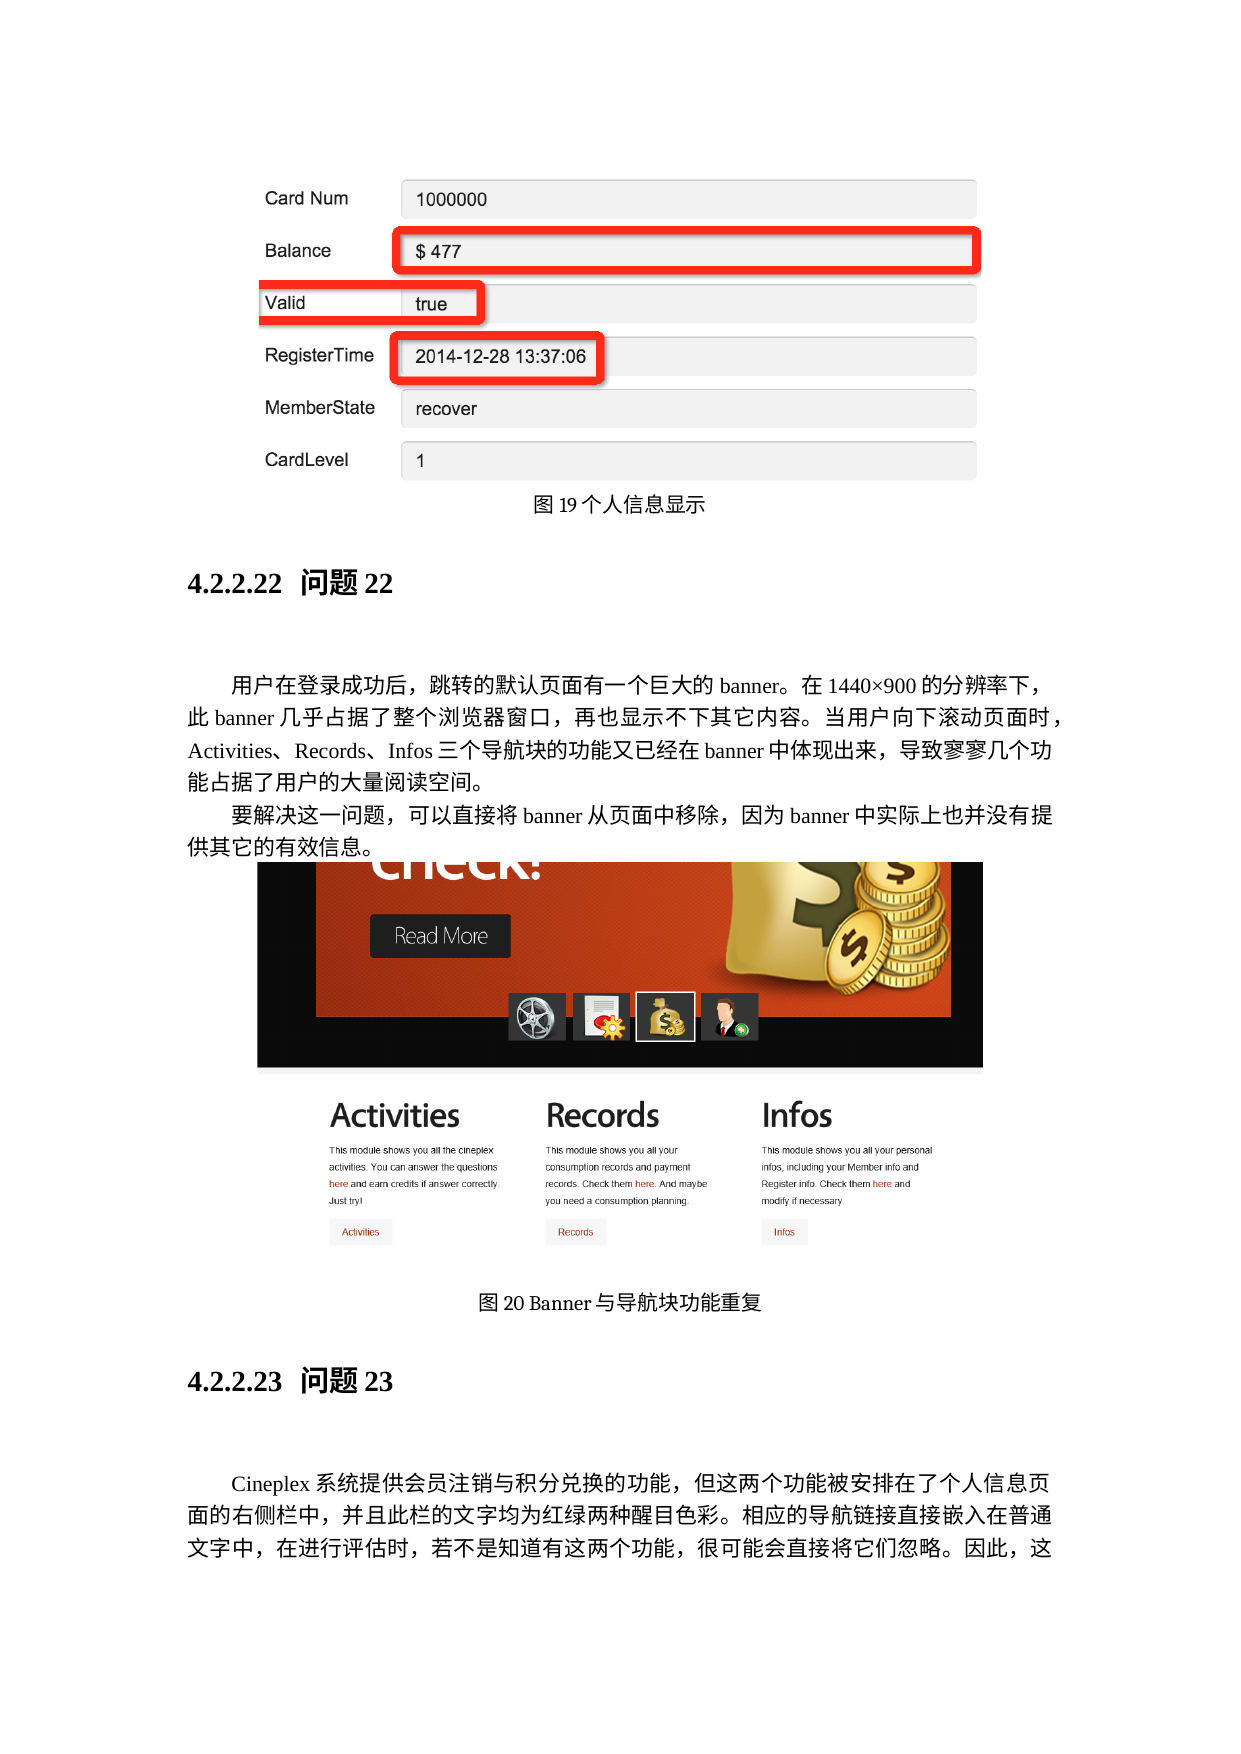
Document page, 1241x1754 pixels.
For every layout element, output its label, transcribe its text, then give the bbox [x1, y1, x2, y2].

text 用户在登录成功后，跳转的默认页面有一个巨大的banner。在1440×900的分辨率下，此banner几乎占据了整个浏览器窗口，再也显示不下其它内容。当用户向下滚动页面时，Activities、Records、Infos三个导航块的功能又已经在banner中体现出来，导致寥寥几个功能占据了用户的大量阅读空间。 [187, 667, 1053, 797]
subtitle 问题23 [187, 1347, 1053, 1412]
picture [257, 862, 983, 1256]
subtitle 问题22 [187, 549, 1053, 614]
text 图 20 Banner与导航块功能重复 [187, 1285, 1053, 1317]
text 图 19 个人信息显示 [187, 487, 1053, 519]
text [187, 1466, 1053, 1563]
text 要解决这一问题，可以直接将banner从页面中移除，因为banner中实际上也并没有提供其它的有效信息。 [187, 797, 1053, 862]
